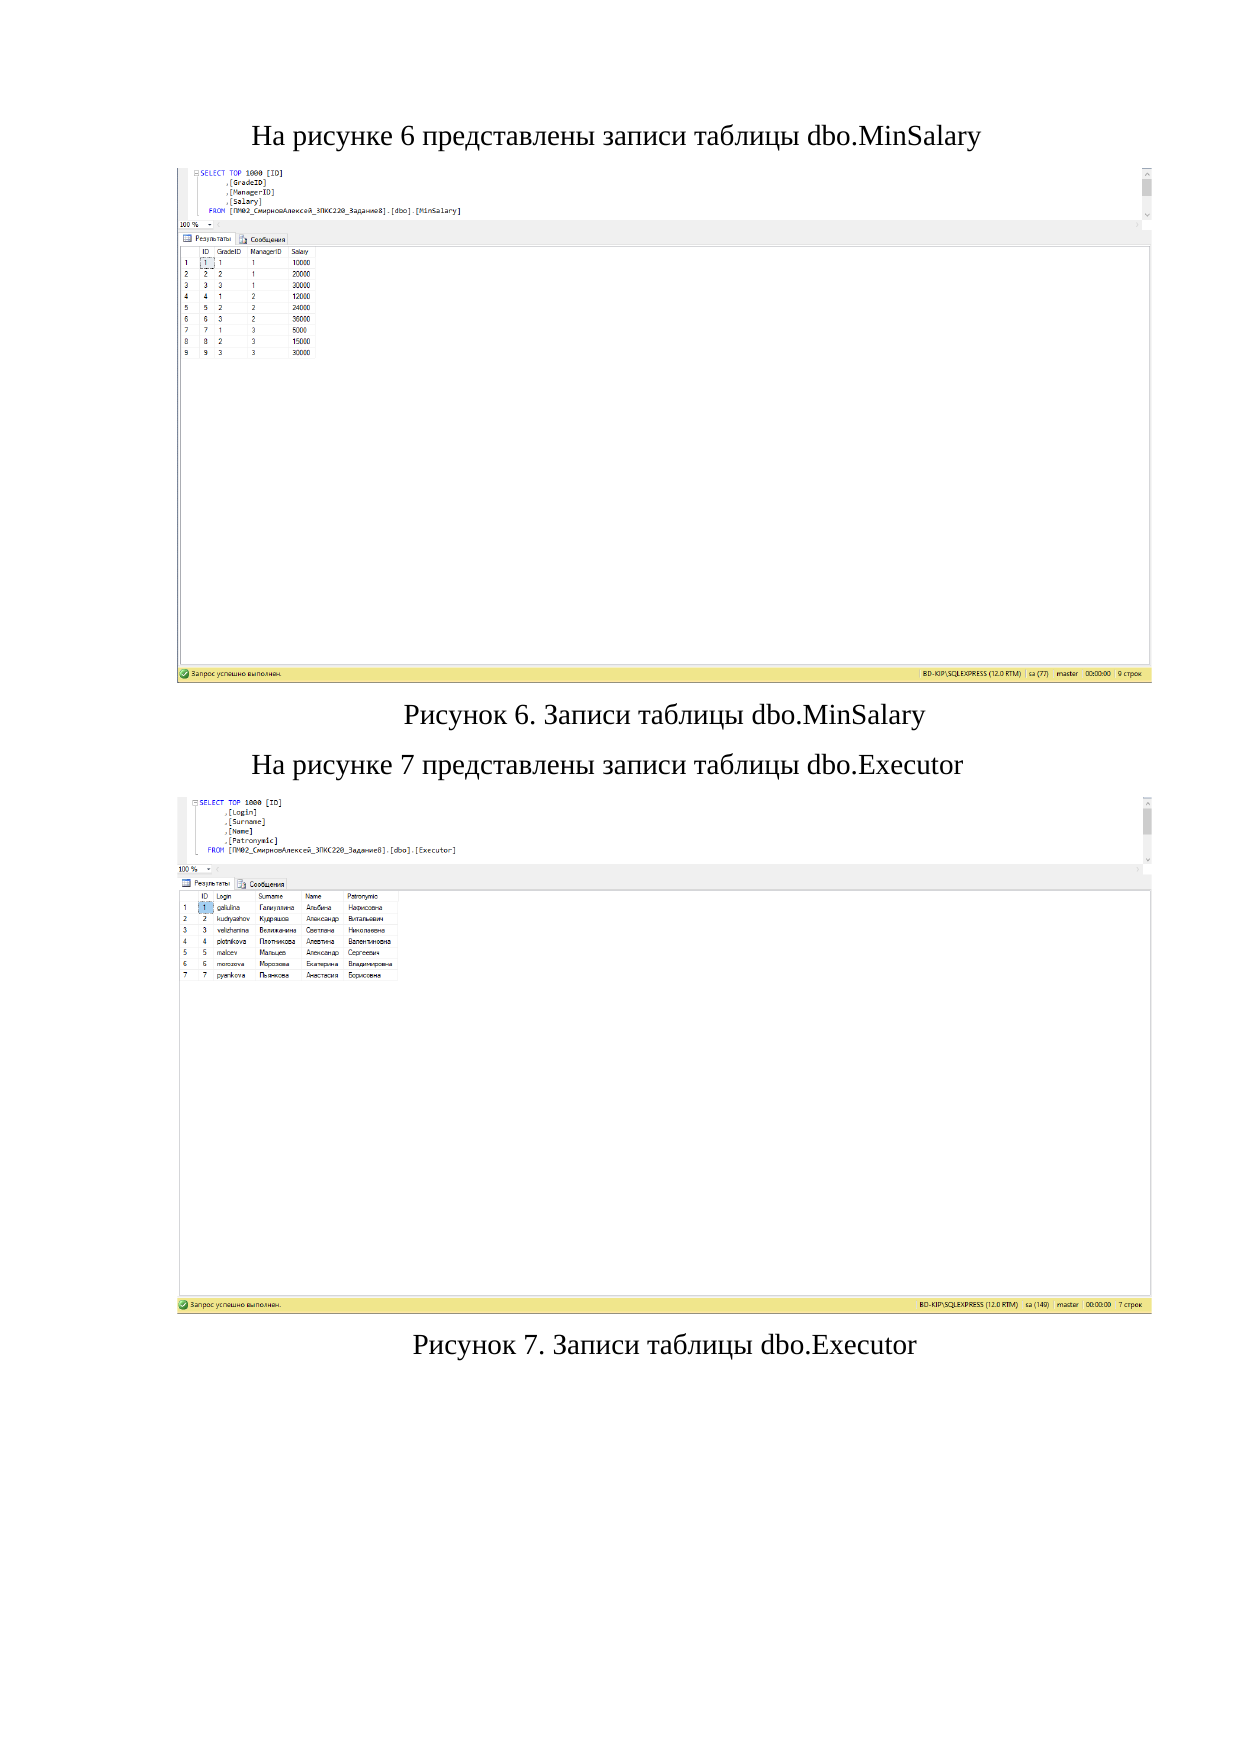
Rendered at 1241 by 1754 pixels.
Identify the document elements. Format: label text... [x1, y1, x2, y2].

picture [177, 168, 1152, 683]
text Рисунок 7. Записи таблицы dbo.Executor [177, 1327, 1152, 1361]
text На рисунке 6 представлены записи таблицы dbo.MinSalary [177, 118, 1152, 152]
text На рисунке 7 представлены записи таблицы dbo.Executor [177, 747, 1152, 781]
picture [177, 797, 1152, 1314]
text Рисунок 6. Записи таблицы dbo.MinSalary [177, 697, 1152, 730]
